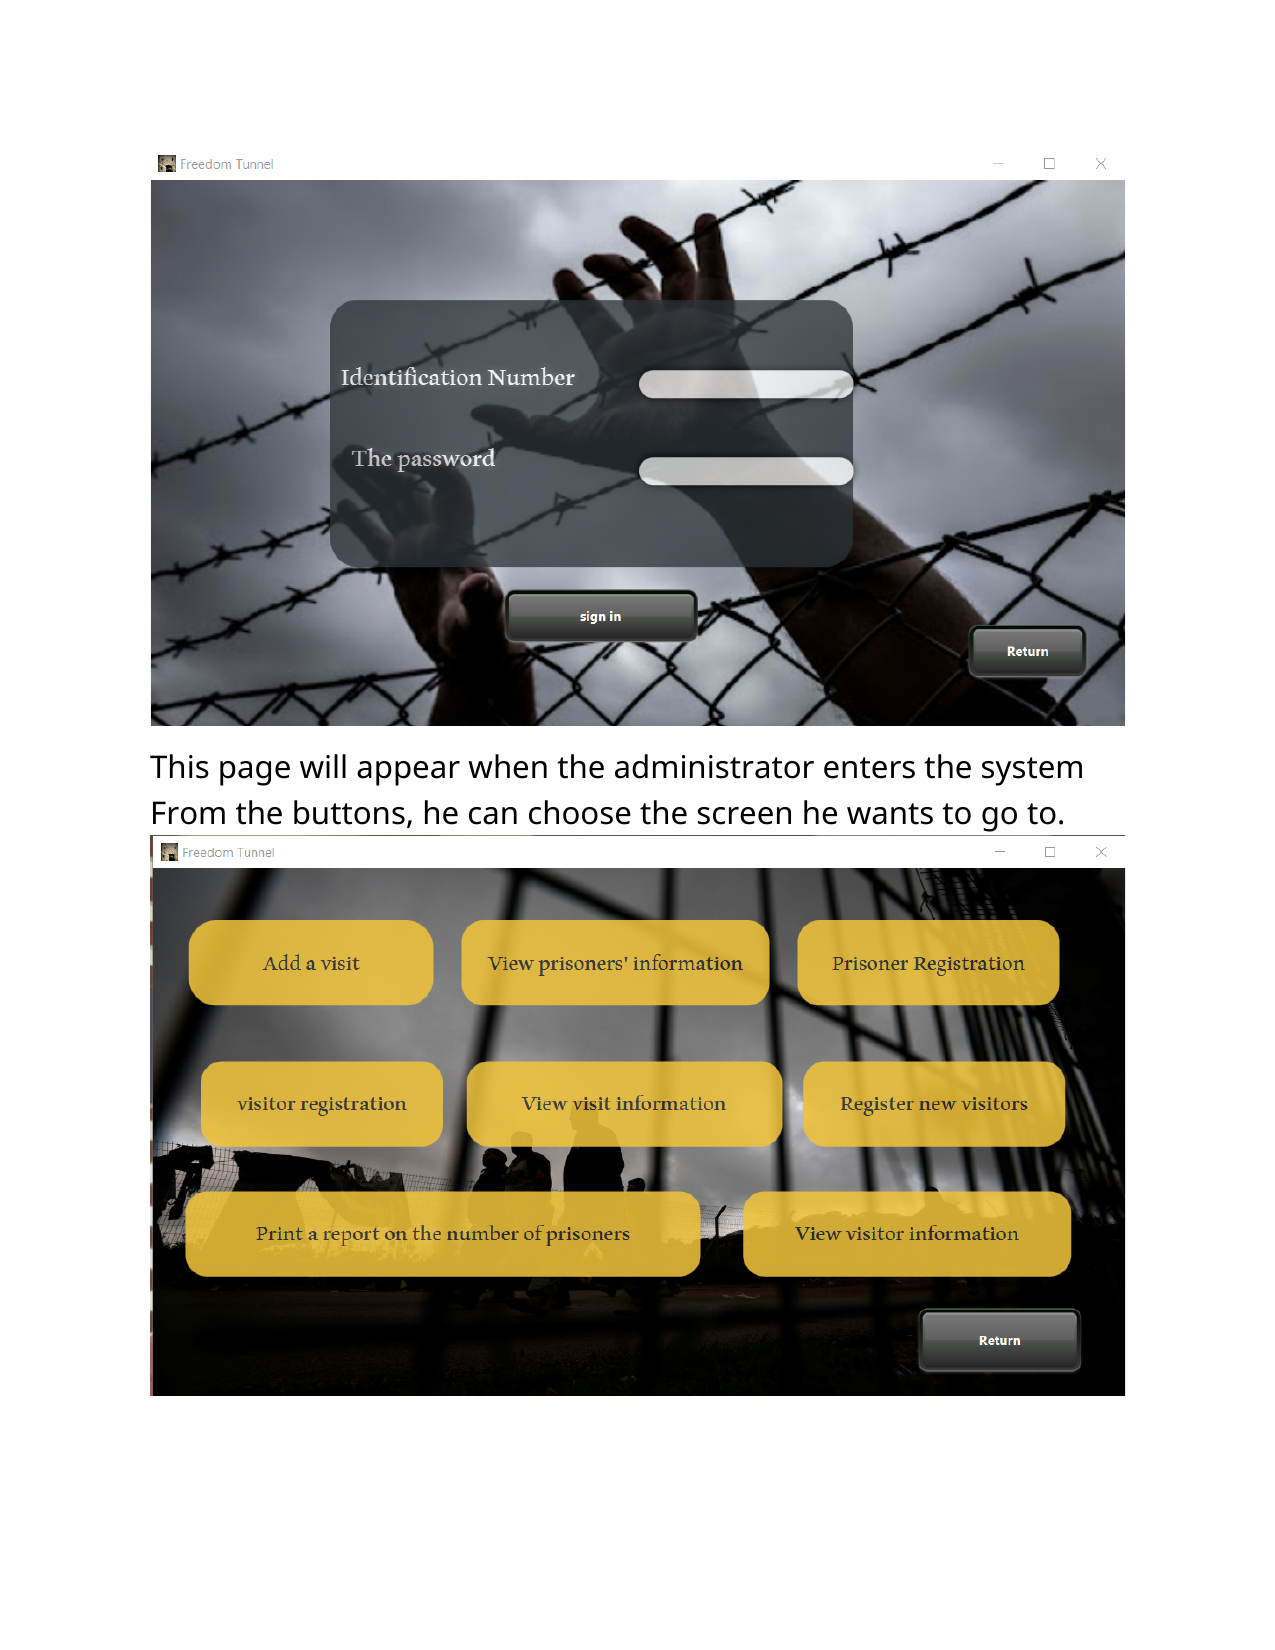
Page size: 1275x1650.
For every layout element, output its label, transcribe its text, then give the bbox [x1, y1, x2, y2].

text This page will appear when the administrator enters the system From the buttons, he can choose the screen he wants to go to. [150, 745, 1125, 835]
picture [150, 835, 1125, 1396]
picture [150, 150, 1125, 726]
